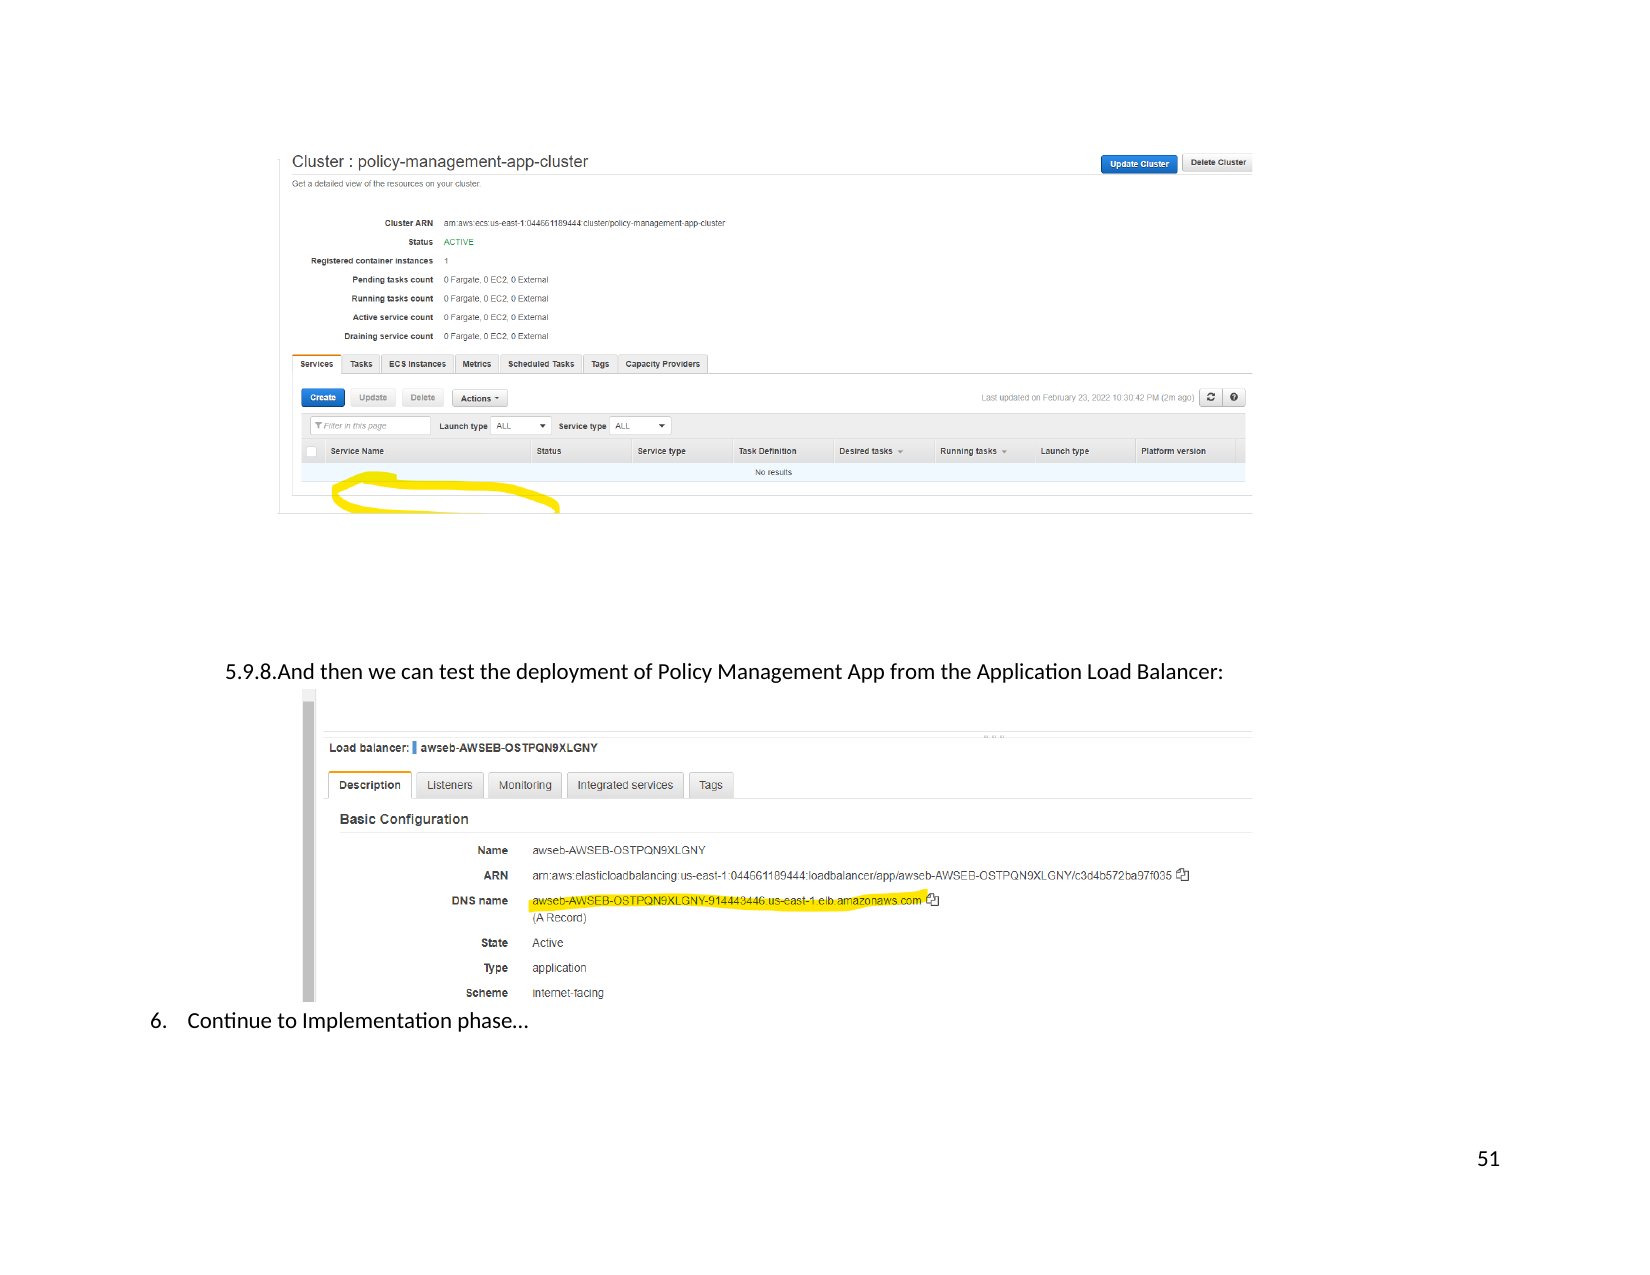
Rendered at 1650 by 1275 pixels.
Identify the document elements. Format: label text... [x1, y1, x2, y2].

list And then we can test the deployment of Policy Management App from the Application Load Balancer: [225, 657, 1500, 685]
picture [277, 689, 1253, 1002]
picture [277, 150, 1253, 525]
list Continue to Implementation phase… [150, 1006, 1500, 1034]
